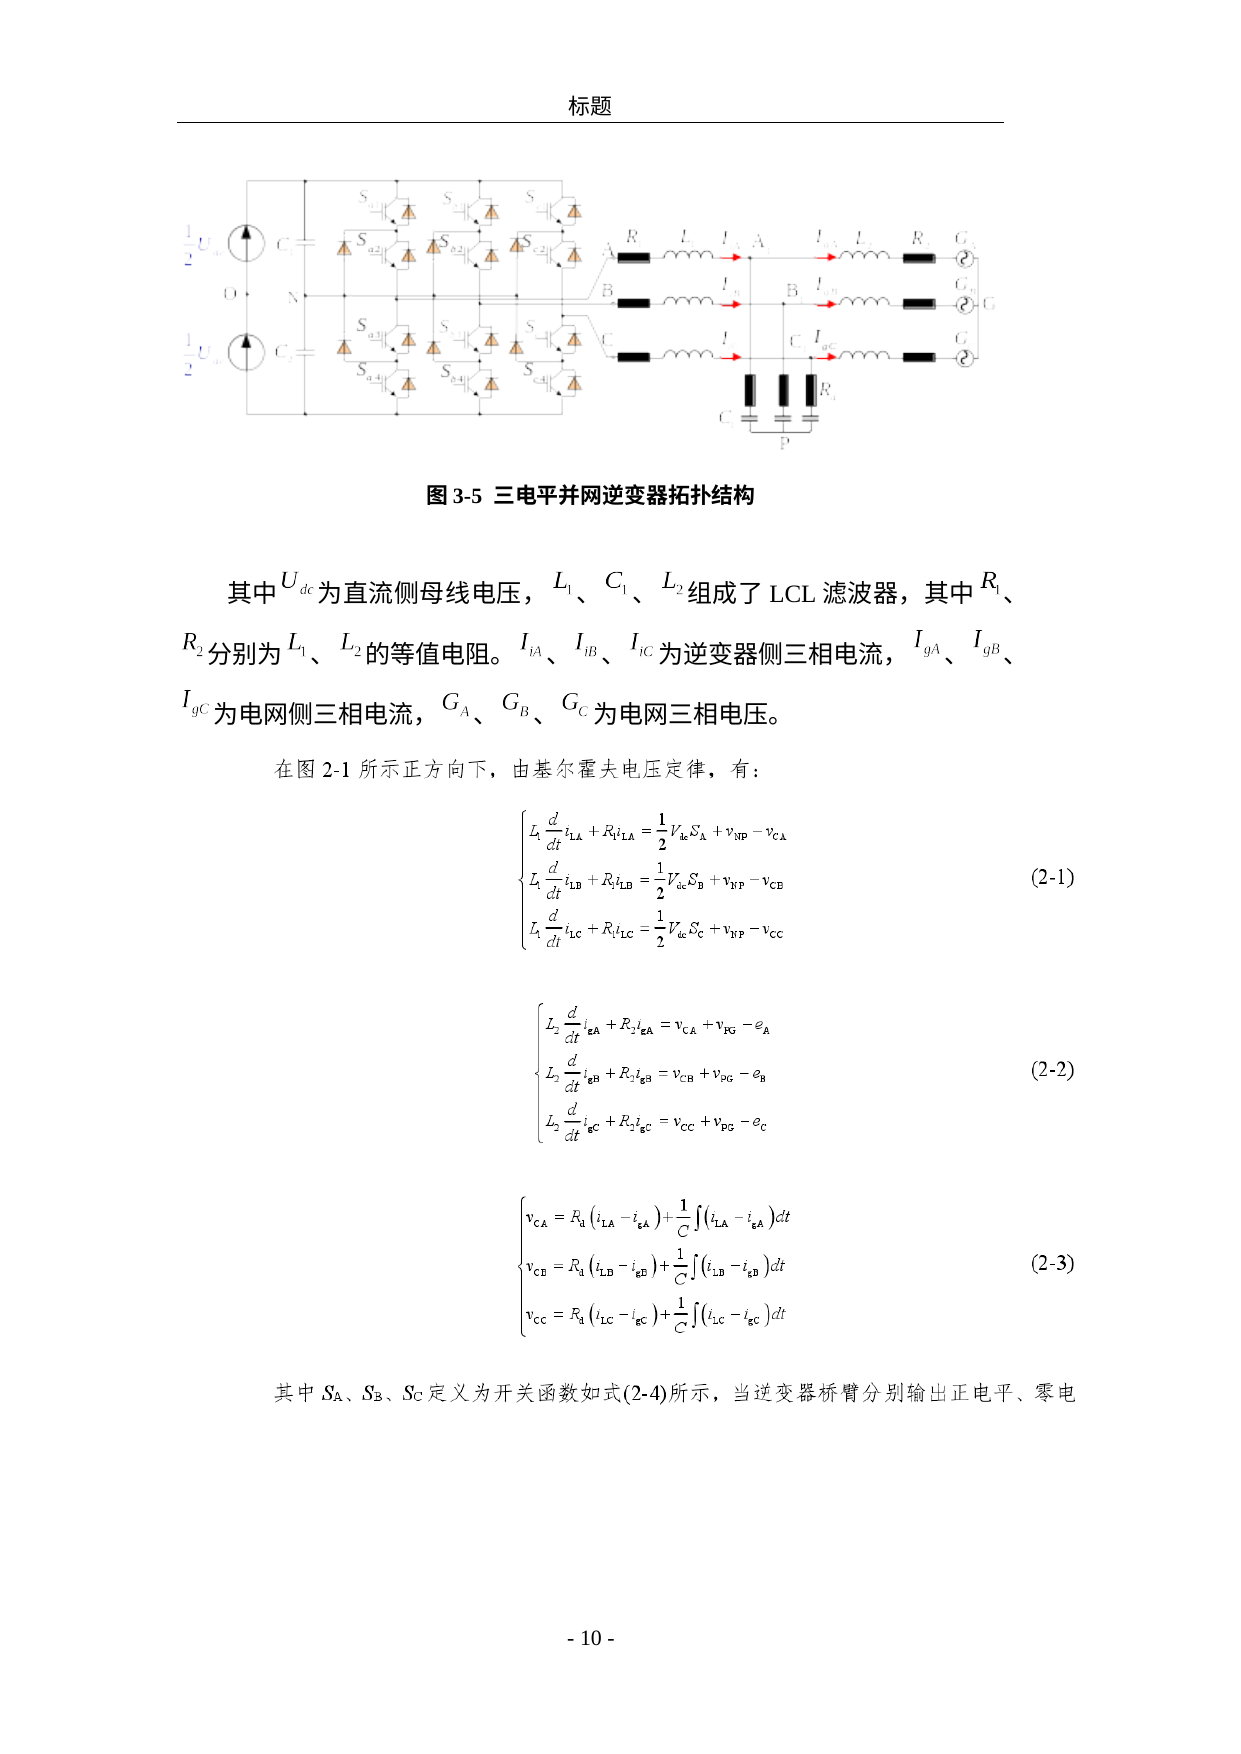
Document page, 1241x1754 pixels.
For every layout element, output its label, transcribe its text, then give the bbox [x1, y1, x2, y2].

picture [227, 744, 1094, 1413]
text 其中为直流侧母线电压，、、组成了LCL滤波器，其中、分别为、的等值电阻。、、为逆变器侧三相电流，、、为电网侧三相电流，、、为电网三相电压。 [177, 563, 1004, 731]
text 图 3-5 三电平并网逆变器拓扑结构 [177, 478, 1004, 510]
